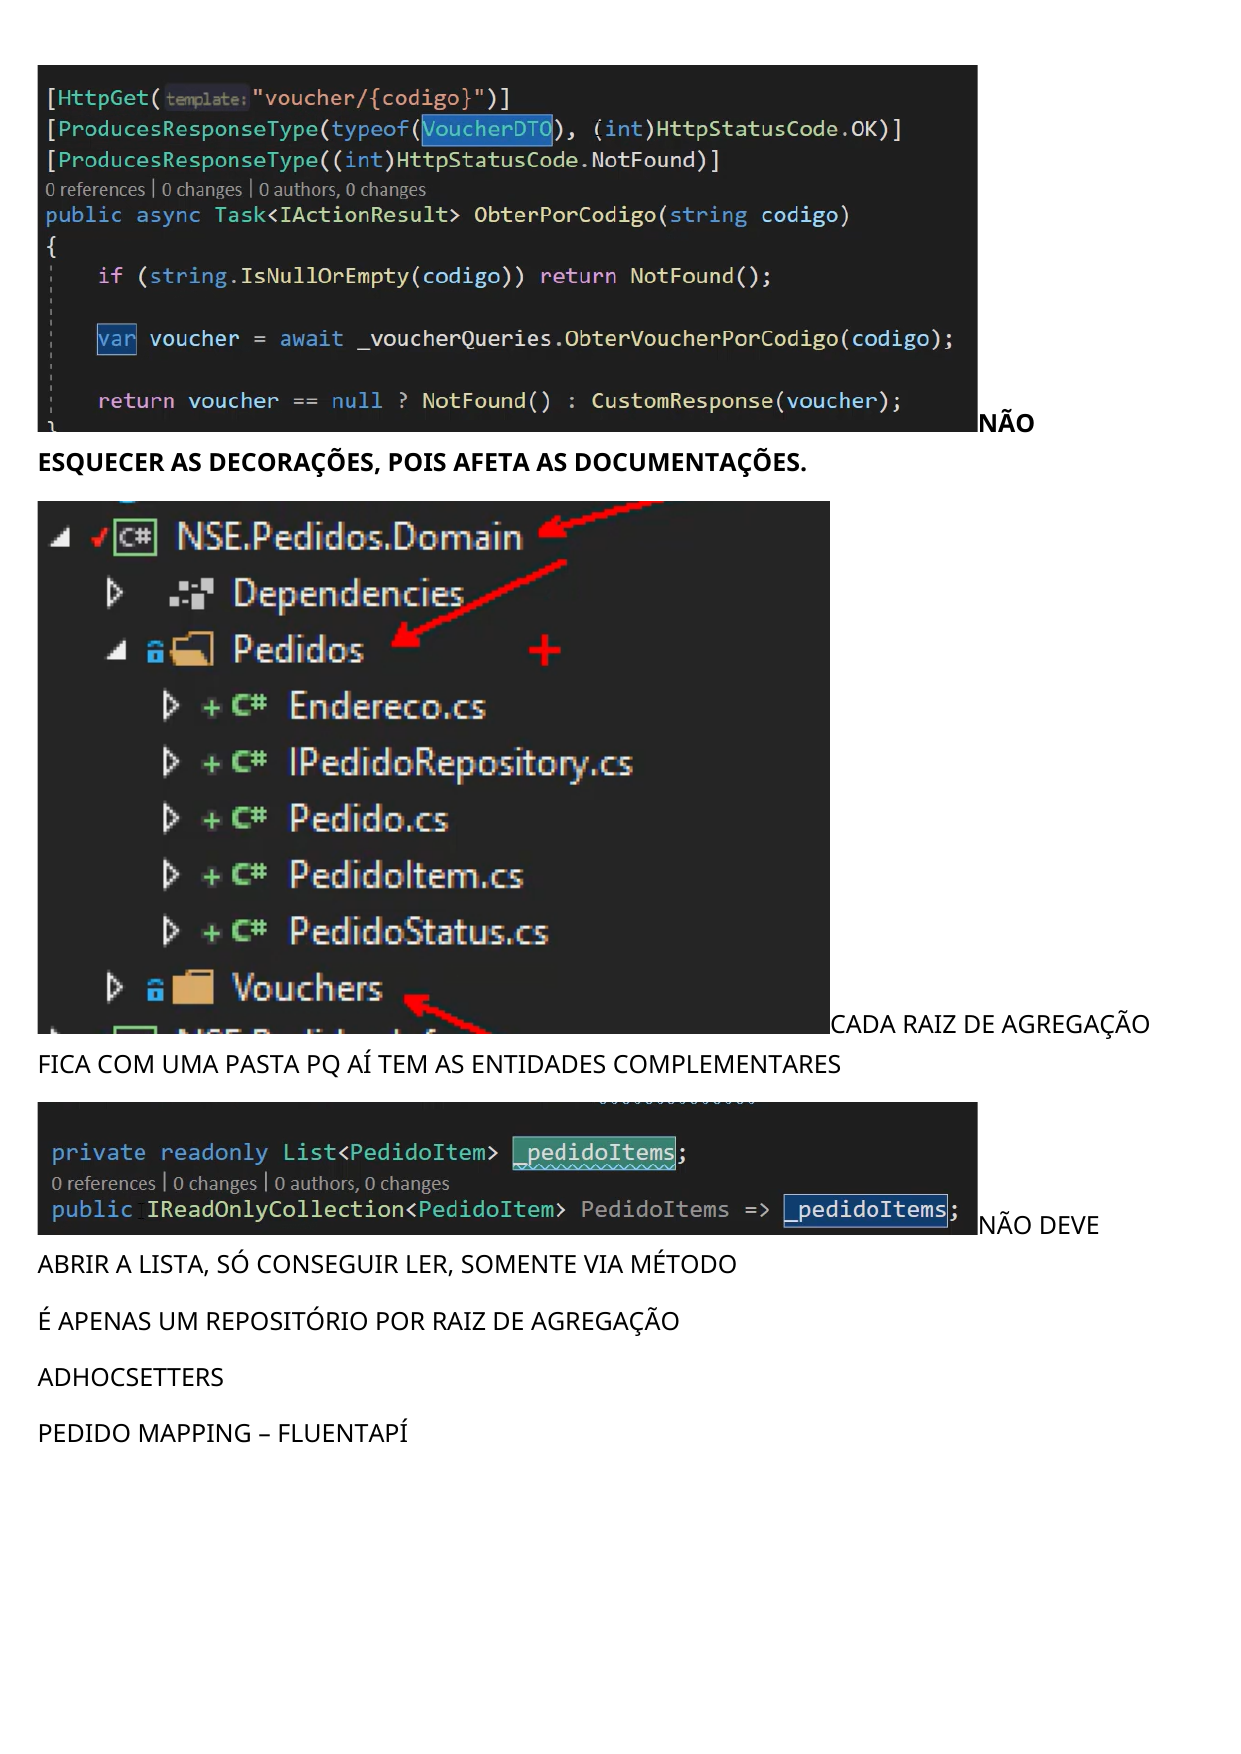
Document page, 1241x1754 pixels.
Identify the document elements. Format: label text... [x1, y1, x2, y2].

text ADHOCSETTERS [37, 1359, 1156, 1393]
picture [37, 501, 830, 1034]
picture [37, 1102, 978, 1235]
picture [37, 65, 978, 432]
text PEDIDO MAPPING – FLUENTAPÍ [37, 1416, 1156, 1449]
text É APENAS UM REPOSITÓRIO POR RAIZ DE AGREGAÇÃO [37, 1303, 1156, 1337]
